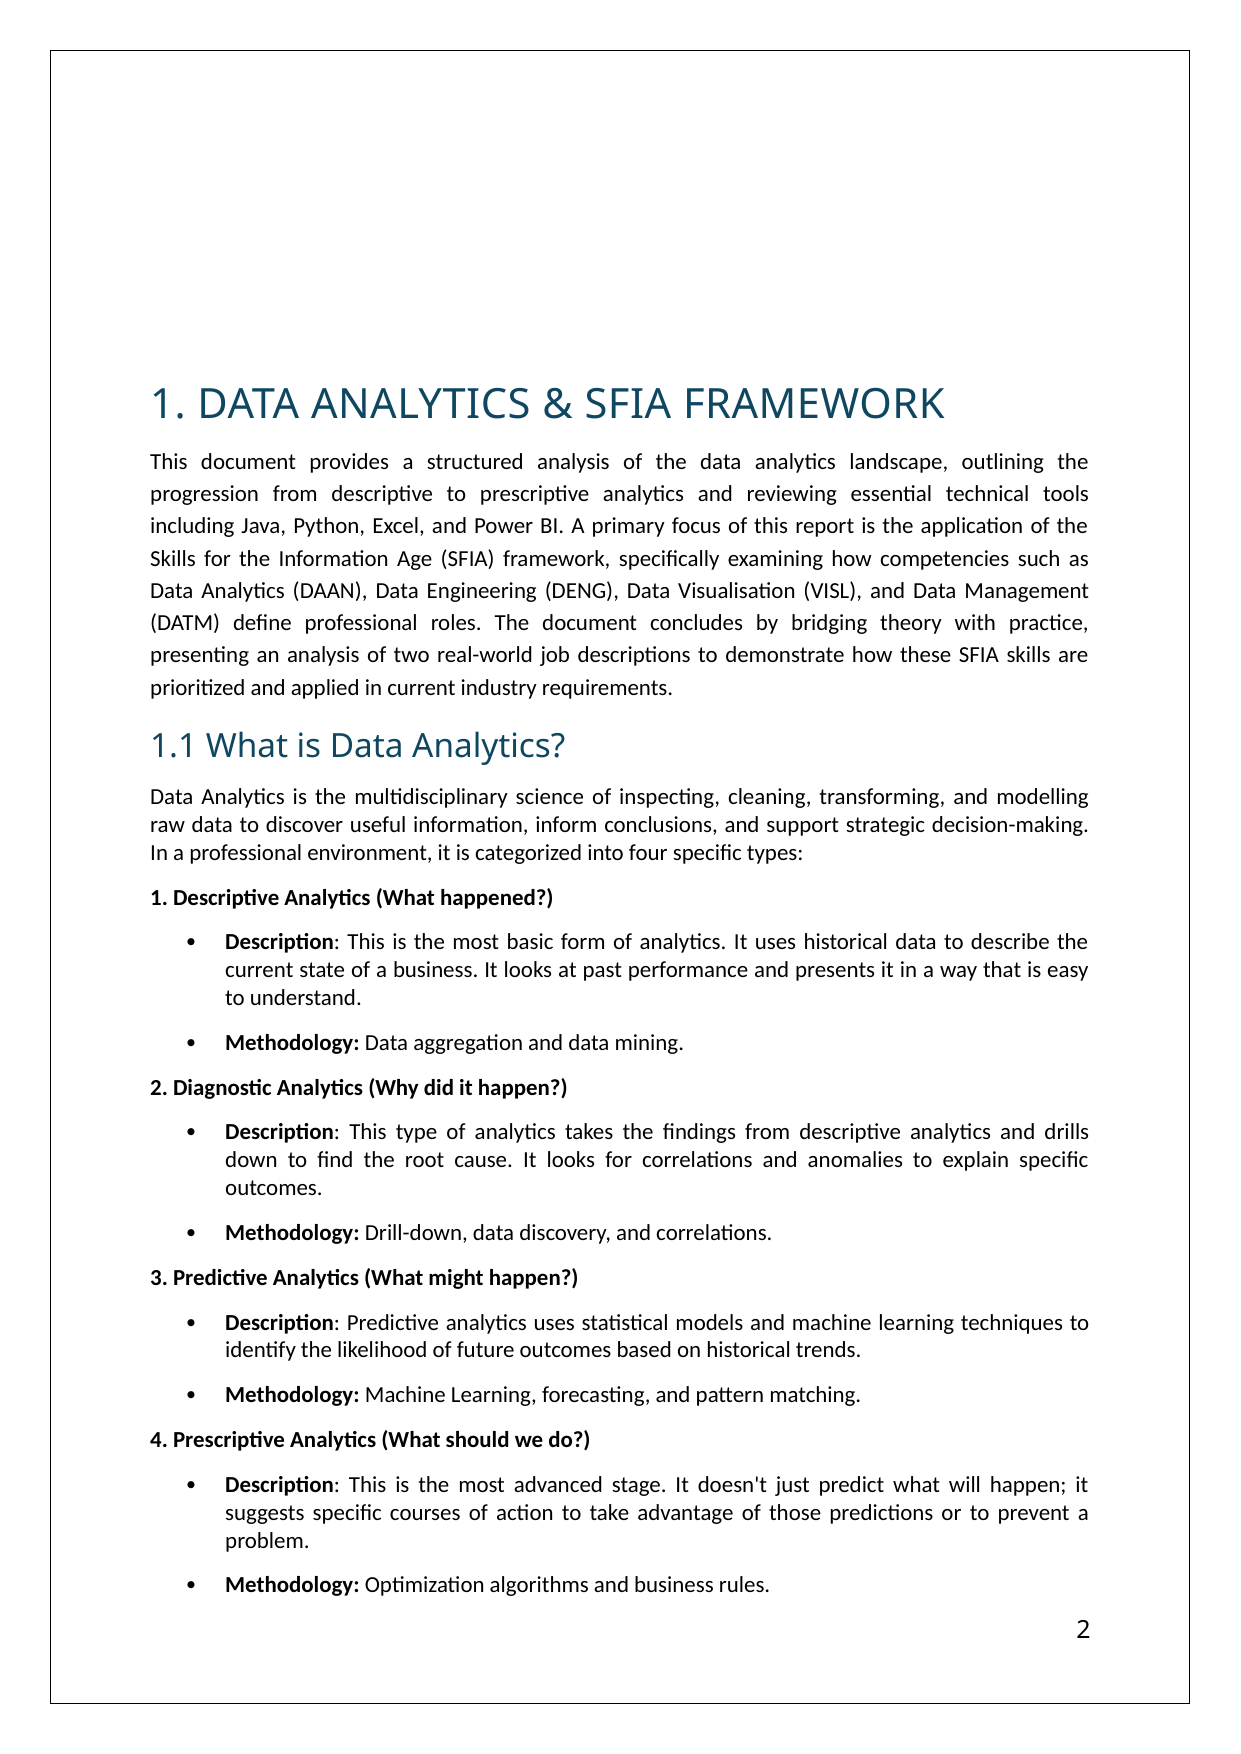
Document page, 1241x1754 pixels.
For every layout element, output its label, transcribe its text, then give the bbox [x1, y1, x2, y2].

subtitle 1. DATA ANALYTICS & SFIA FRAMEWORK [150, 374, 1090, 431]
list Description: This is the most advanced stage. It doesn't just predict what will happen; it suggests specific courses of action to take advantage of those predictions or to prevent a problem. [187, 1470, 1090, 1554]
list Description: Predictive analytics uses statistical models and machine learning techniques to identify the likelihood of future outcomes based on historical trends. [187, 1308, 1090, 1364]
text This document provides a structured analysis of the data analytics landscape, outlining the progression from descriptive to prescriptive analytics and reviewing essential technical tools including Java, Python, Excel, and Power BI. A primary focus of this report is the application of the Skills for the Information Age (SFIA) framework, specifically examining how competencies such as Data Analytics (DAAN), Data Engineering (DENG), Data Visualisation (VISL), and Data Management (DATM) define professional roles. The document concludes by bridging theory with practice, presenting an analysis of two real-world job descriptions to demonstrate how these SFIA skills are prioritized and applied in current industry requirements. [150, 447, 1090, 701]
list Description: This type of analytics takes the findings from descriptive analytics and drills down to find the root cause. It looks for correlations and anomalies to explain specific outcomes. [187, 1117, 1090, 1202]
subtitle 1.1 What is Data Analytics? [150, 721, 1090, 767]
list Methodology: Machine Learning, forecasting, and pattern matching. [187, 1380, 1090, 1408]
text 3. Predictive Analytics (What might happen?) [150, 1263, 1090, 1291]
text 1. Descriptive Analytics (What happened?) [150, 883, 1090, 911]
text 4. Prescriptive Analytics (What should we do?) [150, 1425, 1090, 1453]
list Methodology: Optimization algorithms and business rules. [187, 1570, 1090, 1598]
list Description: This is the most basic form of analytics. It uses historical data to describe the current state of a business. It looks at past performance and presents it in a way that is easy to understand. [187, 927, 1090, 1011]
text 2. Diagnostic Analytics (Why did it happen?) [150, 1073, 1090, 1101]
list Methodology: Drill-down, data discovery, and correlations. [187, 1218, 1090, 1246]
list Methodology: Data aggregation and data mining. [187, 1028, 1090, 1056]
text Data Analytics is the multidisciplinary science of inspecting, cleaning, transforming, and modelling raw data to discover useful information, inform conclusions, and support strategic decision-making. In a professional environment, it is categorized into four specific types: [150, 782, 1090, 866]
